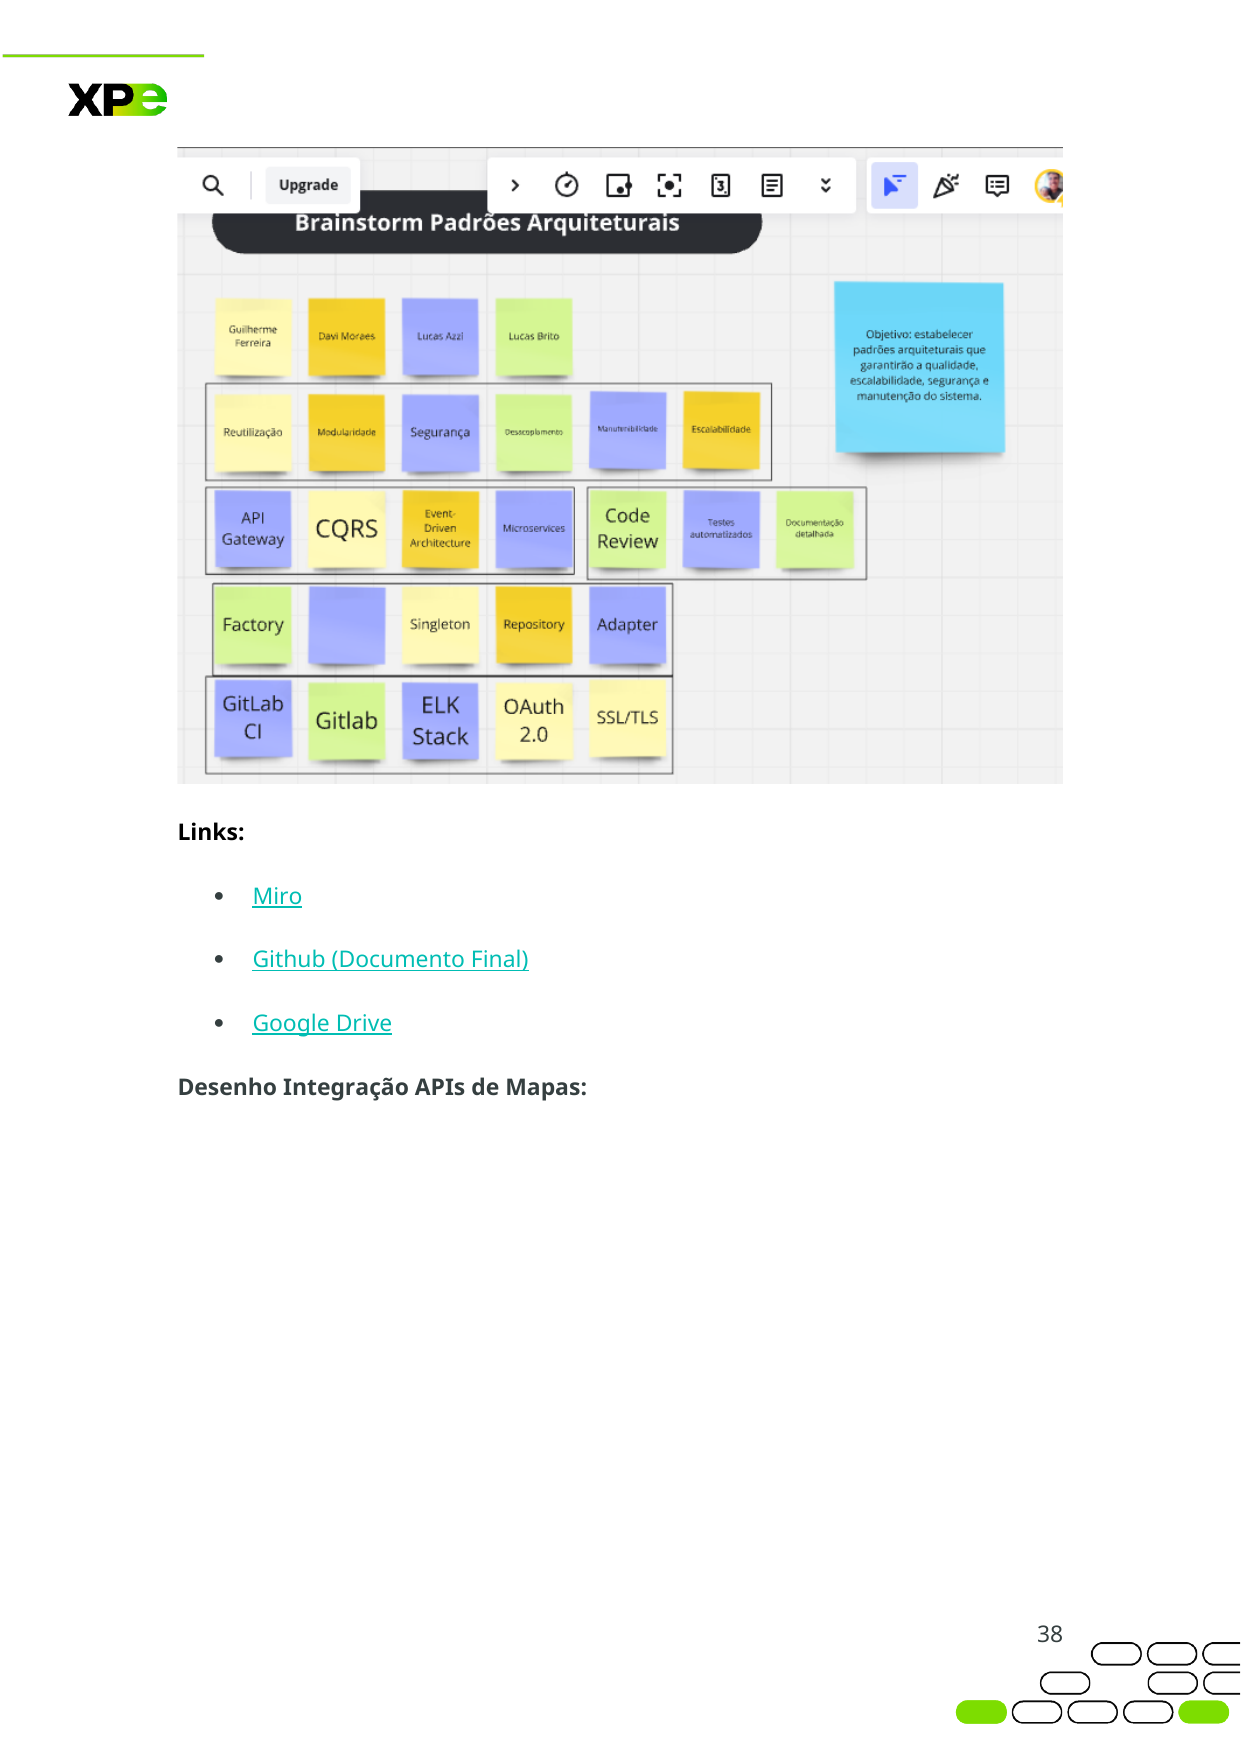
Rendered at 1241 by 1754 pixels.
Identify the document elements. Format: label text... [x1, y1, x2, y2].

picture [955, 1642, 1241, 1724]
text Links: [177, 816, 1063, 847]
list Google Drive [215, 1007, 1063, 1038]
list Github (Documento Final) [215, 943, 1063, 974]
text Desenho Integração APIs de Mapas: [177, 1070, 1063, 1102]
picture [2, 51, 1063, 784]
list Miro [215, 880, 1063, 911]
